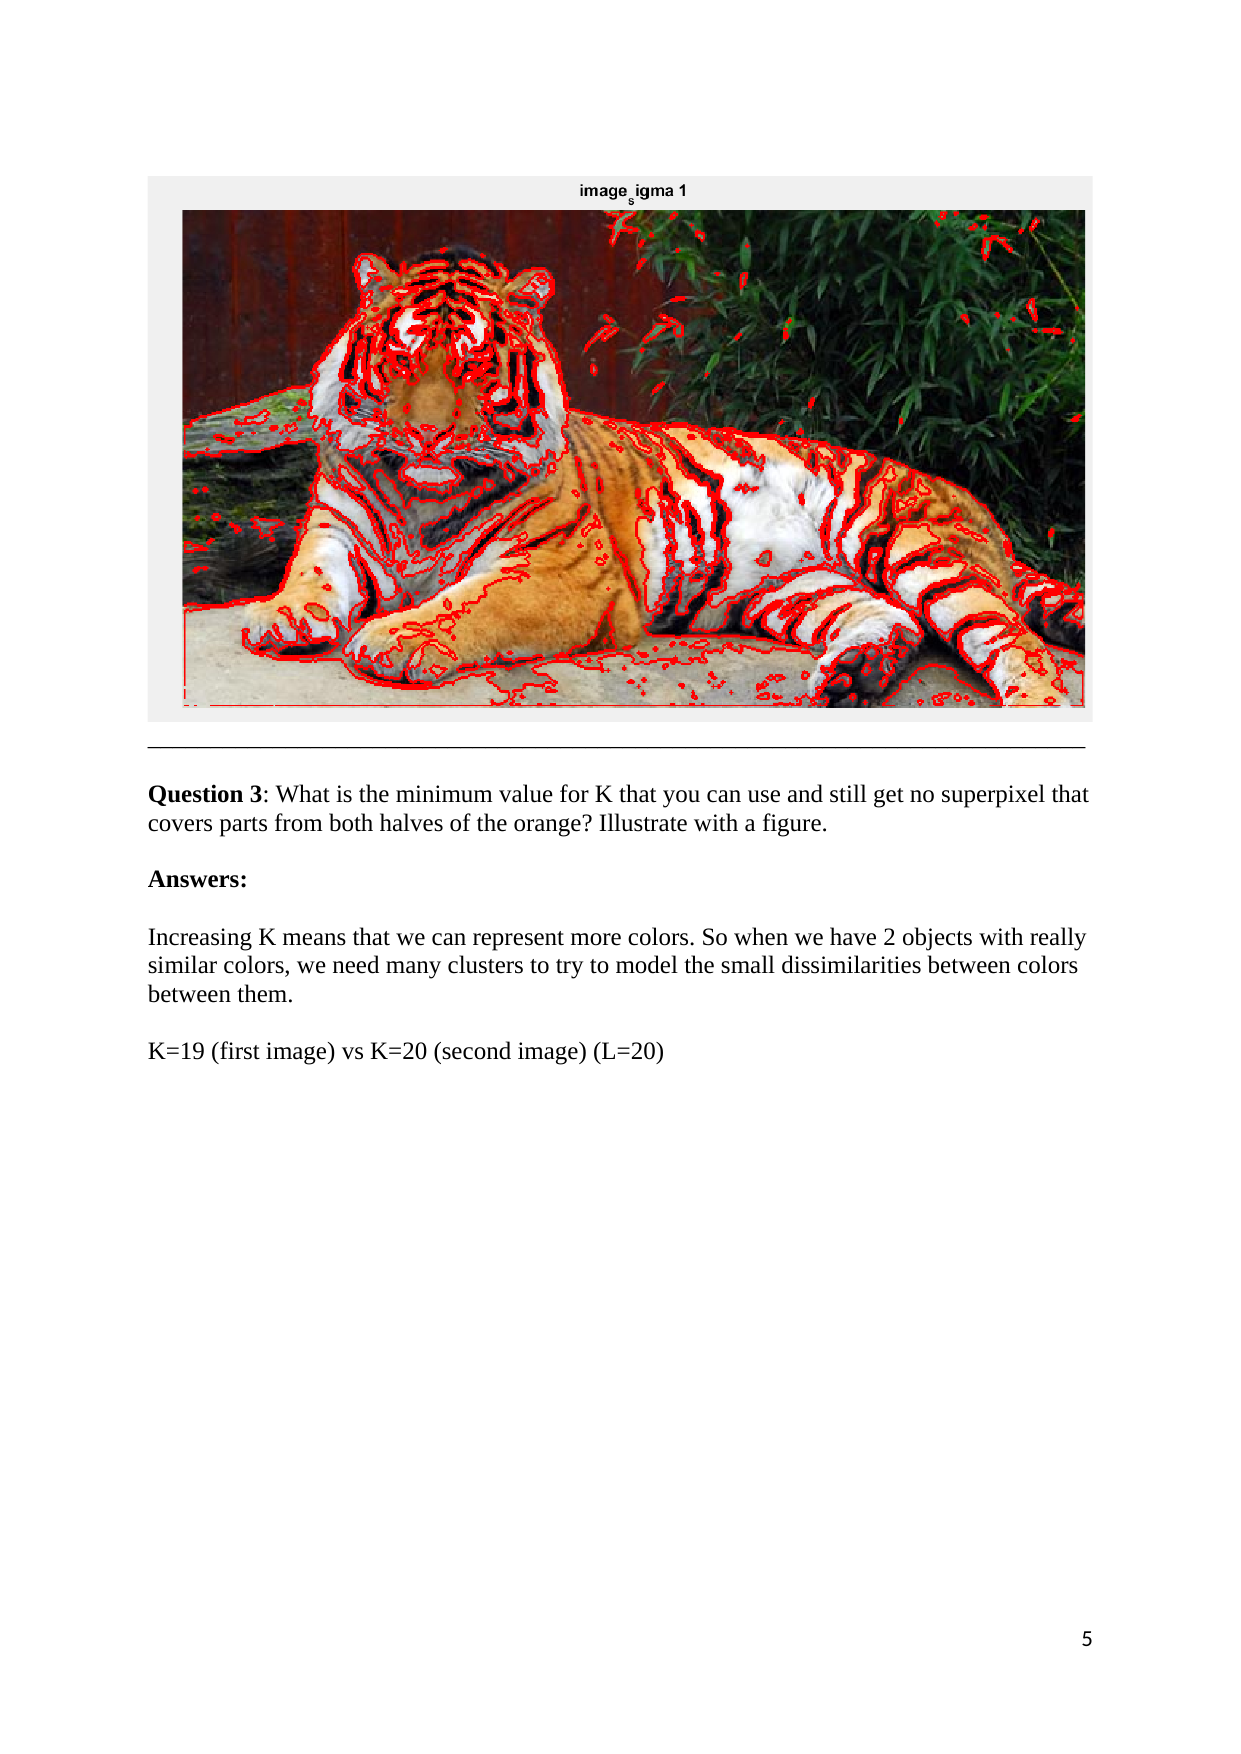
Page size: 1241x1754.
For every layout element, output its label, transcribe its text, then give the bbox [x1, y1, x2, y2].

text K=19 (first image) vs K=20 (second image) (L=20) [148, 1036, 1093, 1065]
text Answers: [148, 864, 1093, 893]
text Increasing K means that we can represent more colors. So when we have 2 objects with really similar colors, we need many clusters to try to model the small dissimilarities between colors between them. [148, 922, 1093, 1008]
text Question 3: What is the minimum value for K that you can use and still get no superpixel that covers parts from both halves of the orange? Illustrate with a figure. [148, 779, 1093, 836]
picture [147, 176, 1093, 722]
text ___________________________________________________________________________ [148, 722, 1093, 751]
